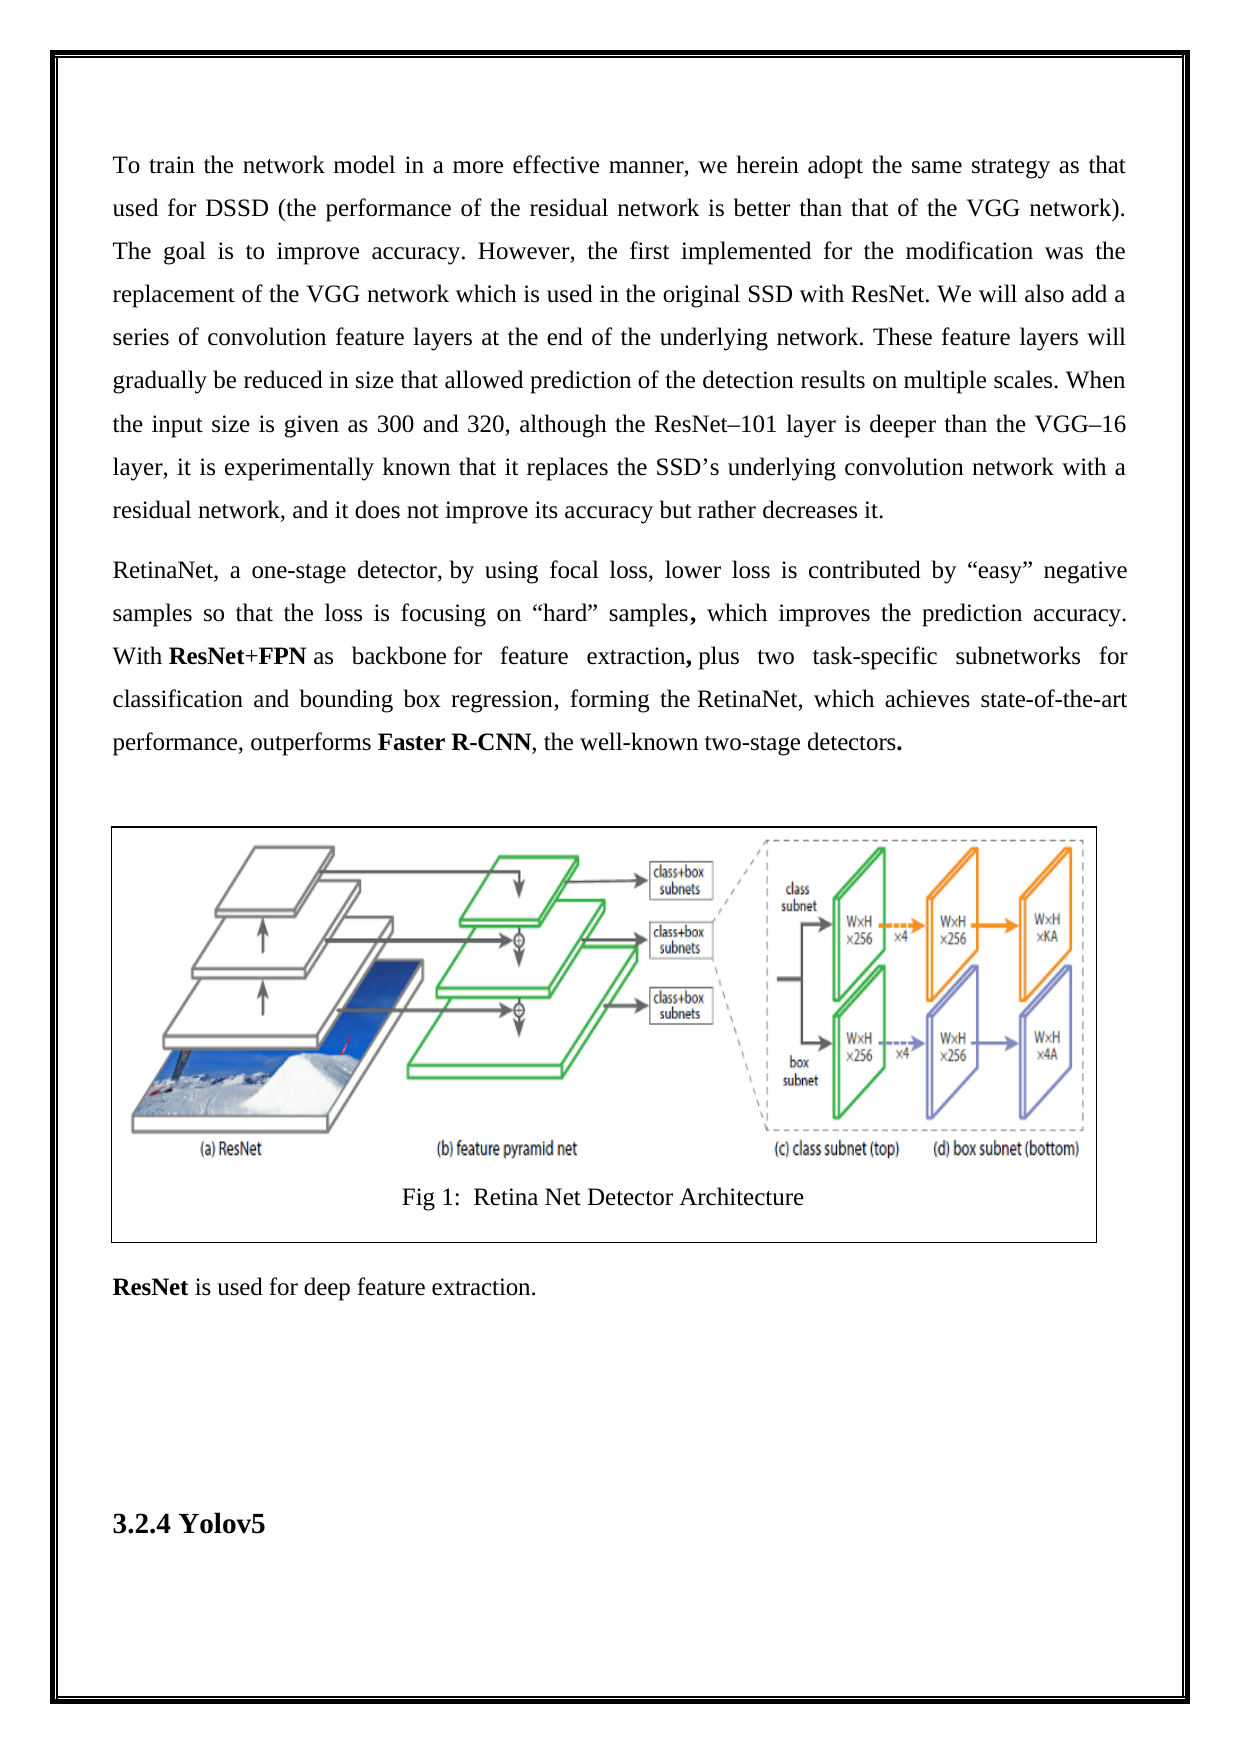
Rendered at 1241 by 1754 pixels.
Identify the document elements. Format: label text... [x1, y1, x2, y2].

text To train the network model in a more effective manner, we herein adopt the same strategy as that used for DSSD (the performance of the residual network is better than that of the VGG network). The goal is to improve accuracy. However, the first implemented for the modification was the replacement of the VGG network which is used in the original SSD with ResNet. We will also add a series of convolution feature layers at the end of the underlying network. These feature layers will gradually be reduced in size that allowed prediction of the detection results on multiple scales. When the input size is given as 300 and 320, although the ResNet–101 layer is deeper than the VGG–16 layer, it is experimentally known that it replaces the SSD’s underlying convolution network with a residual network, and it does not improve its accuracy but rather decreases it. [112, 150, 1128, 524]
picture [126, 834, 1088, 1163]
text 3.2.4 Yolov5 [112, 1506, 1128, 1539]
text RetinaNet, a one-stage detector, by using focal loss, lower loss is contributed by “easy” negative samples so that the loss is focusing on “hard” samples, which improves the prediction accuracy. With ResNet+FPN as backbone for feature extraction, plus two task-specific subnetworks for classification and bounding box regression, forming the RetinaNet, which achieves state-of-the-art performance, outperforms Faster R-CNN, the well-known two-stage detectors. [112, 555, 1128, 756]
text ResNet is used for deep feature extraction. [112, 901, 1128, 1301]
